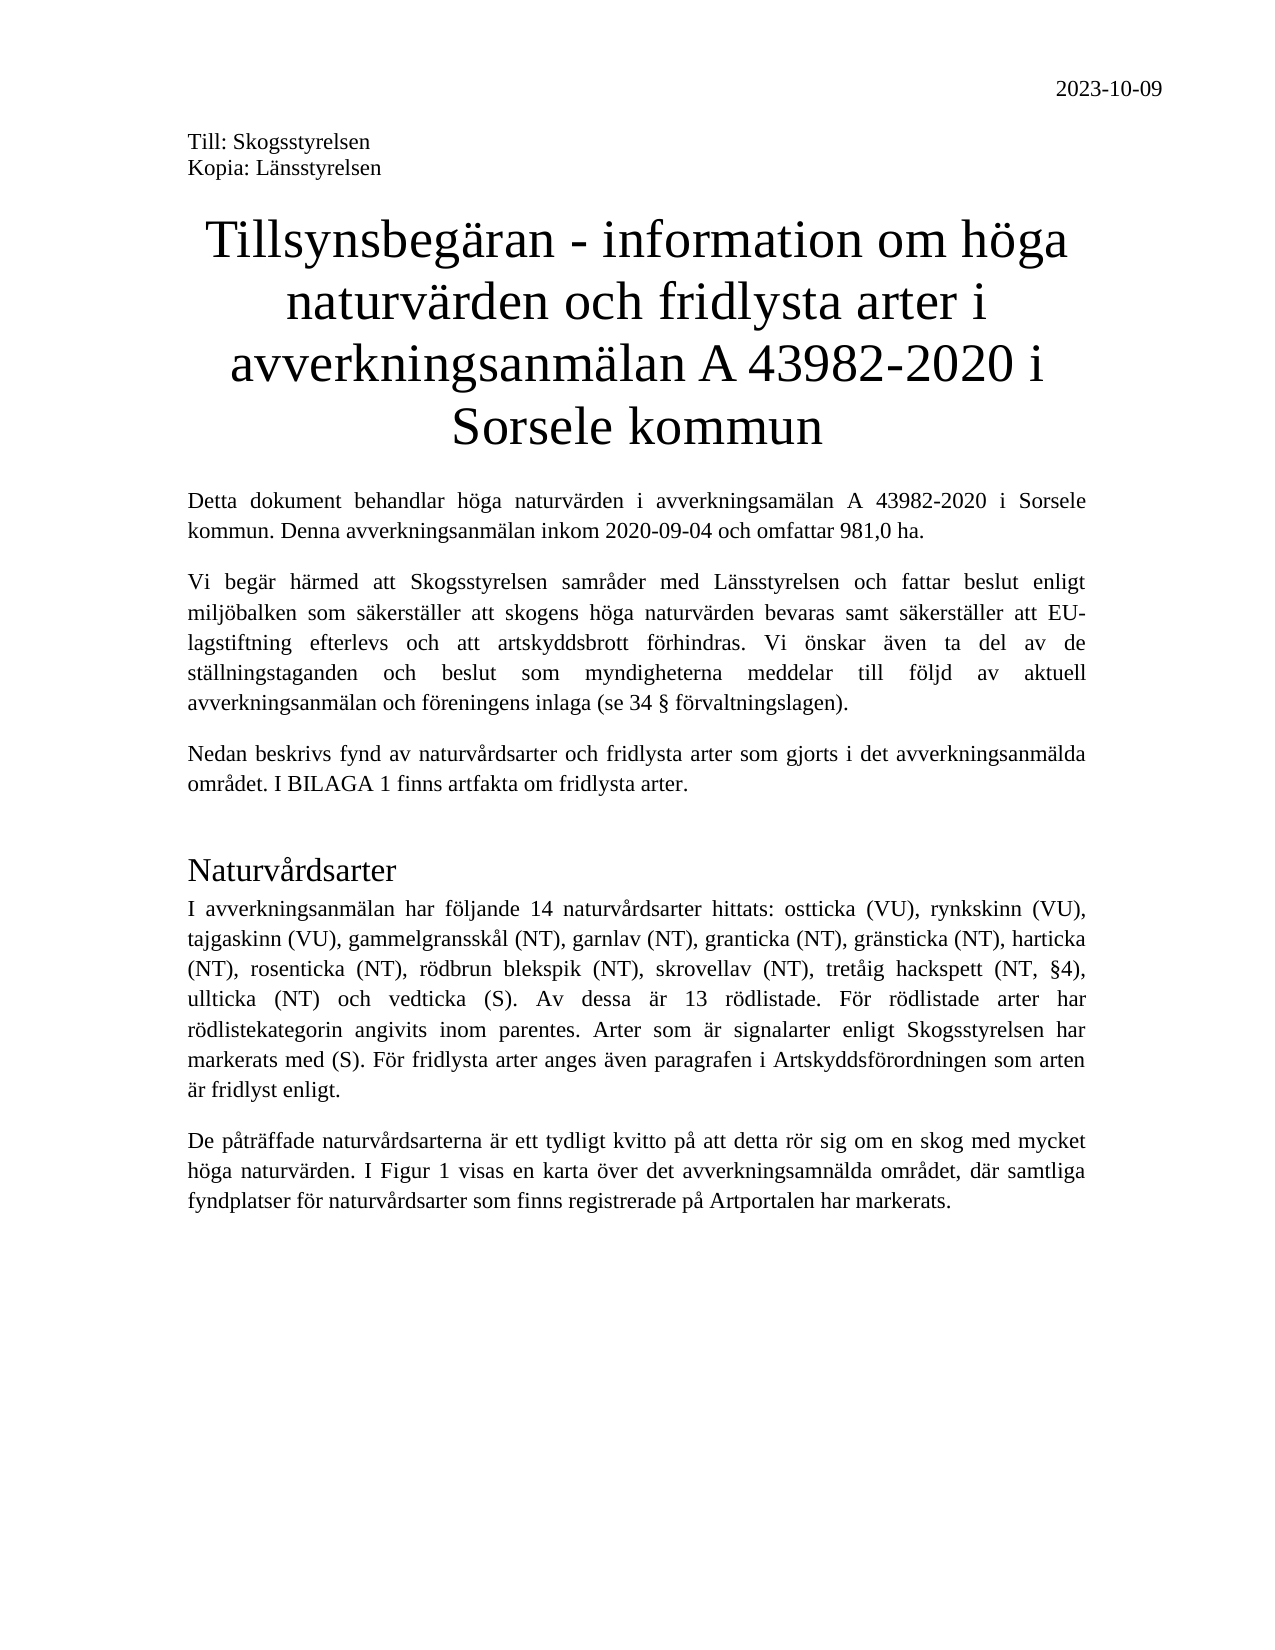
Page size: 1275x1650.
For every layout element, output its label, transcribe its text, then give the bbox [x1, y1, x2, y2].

text Vi begär härmed att Skogsstyrelsen samråder med Länsstyrelsen och fattar beslut enligt miljöbalken som säkerställer att skogens höga naturvärden bevaras samt säkerställer att EU-lagstiftning efterlevs och att artskyddsbrott förhindras. Vi önskar även ta del av de ställningstaganden och beslut som myndigheterna meddelar till följd av aktuell avverkningsanmälan och föreningens inlaga (se 34 § förvaltningslagen). [187, 568, 1087, 716]
text De påträffade naturvårdsarterna är ett tydligt kvitto på att detta rör sig om en skog med mycket höga naturvärden. I Figur 1 visas en karta över det avverkningsamnälda området, där samtliga fyndplatser för naturvårdsarter som finns registrerade på Artportalen har markerats. [187, 1127, 1087, 1214]
text Detta dokument behandlar höga naturvärden i avverkningsamälan A 43982-2020 i Sorsele kommun. Denna avverkningsanmälan inkom 2020-09-04 och omfattar 981,0 ha. [187, 487, 1087, 544]
subtitle Naturvårdsarter [187, 851, 1087, 889]
text I avverkningsanmälan har följande 14 naturvårdsarter hittats: ostticka (VU), rynkskinn (VU), tajgaskinn (VU), gammelgransskål (NT), garnlav (NT), granticka (NT), gränsticka (NT), harticka (NT), rosenticka (NT), rödbrun blekspik (NT), skrovellav (NT), tretåig hackspett (NT, §4), ullticka (NT) och vedticka (S). Av dessa är 13 rödlistade. För rödlistade arter har rödlistekategorin angivits inom parentes. Arter som är signalarter enligt Skogsstyrelsen har markerats med (S). För fridlysta arter anges även paragrafen i Artskyddsförordningen som arten är fridlyst enligt. [187, 895, 1087, 1102]
text Nedan beskrivs fynd av naturvårdsarter och fridlysta arter som gjorts i det avverkningsanmälda området. I BILAGA 1 finns artfakta om fridlysta arter. [187, 740, 1087, 797]
title Tillsynsbegäran - information om höga naturvärden och fridlysta arter i avverkningsanmälan A 43982-2020 i Sorsele kommun [187, 207, 1087, 456]
